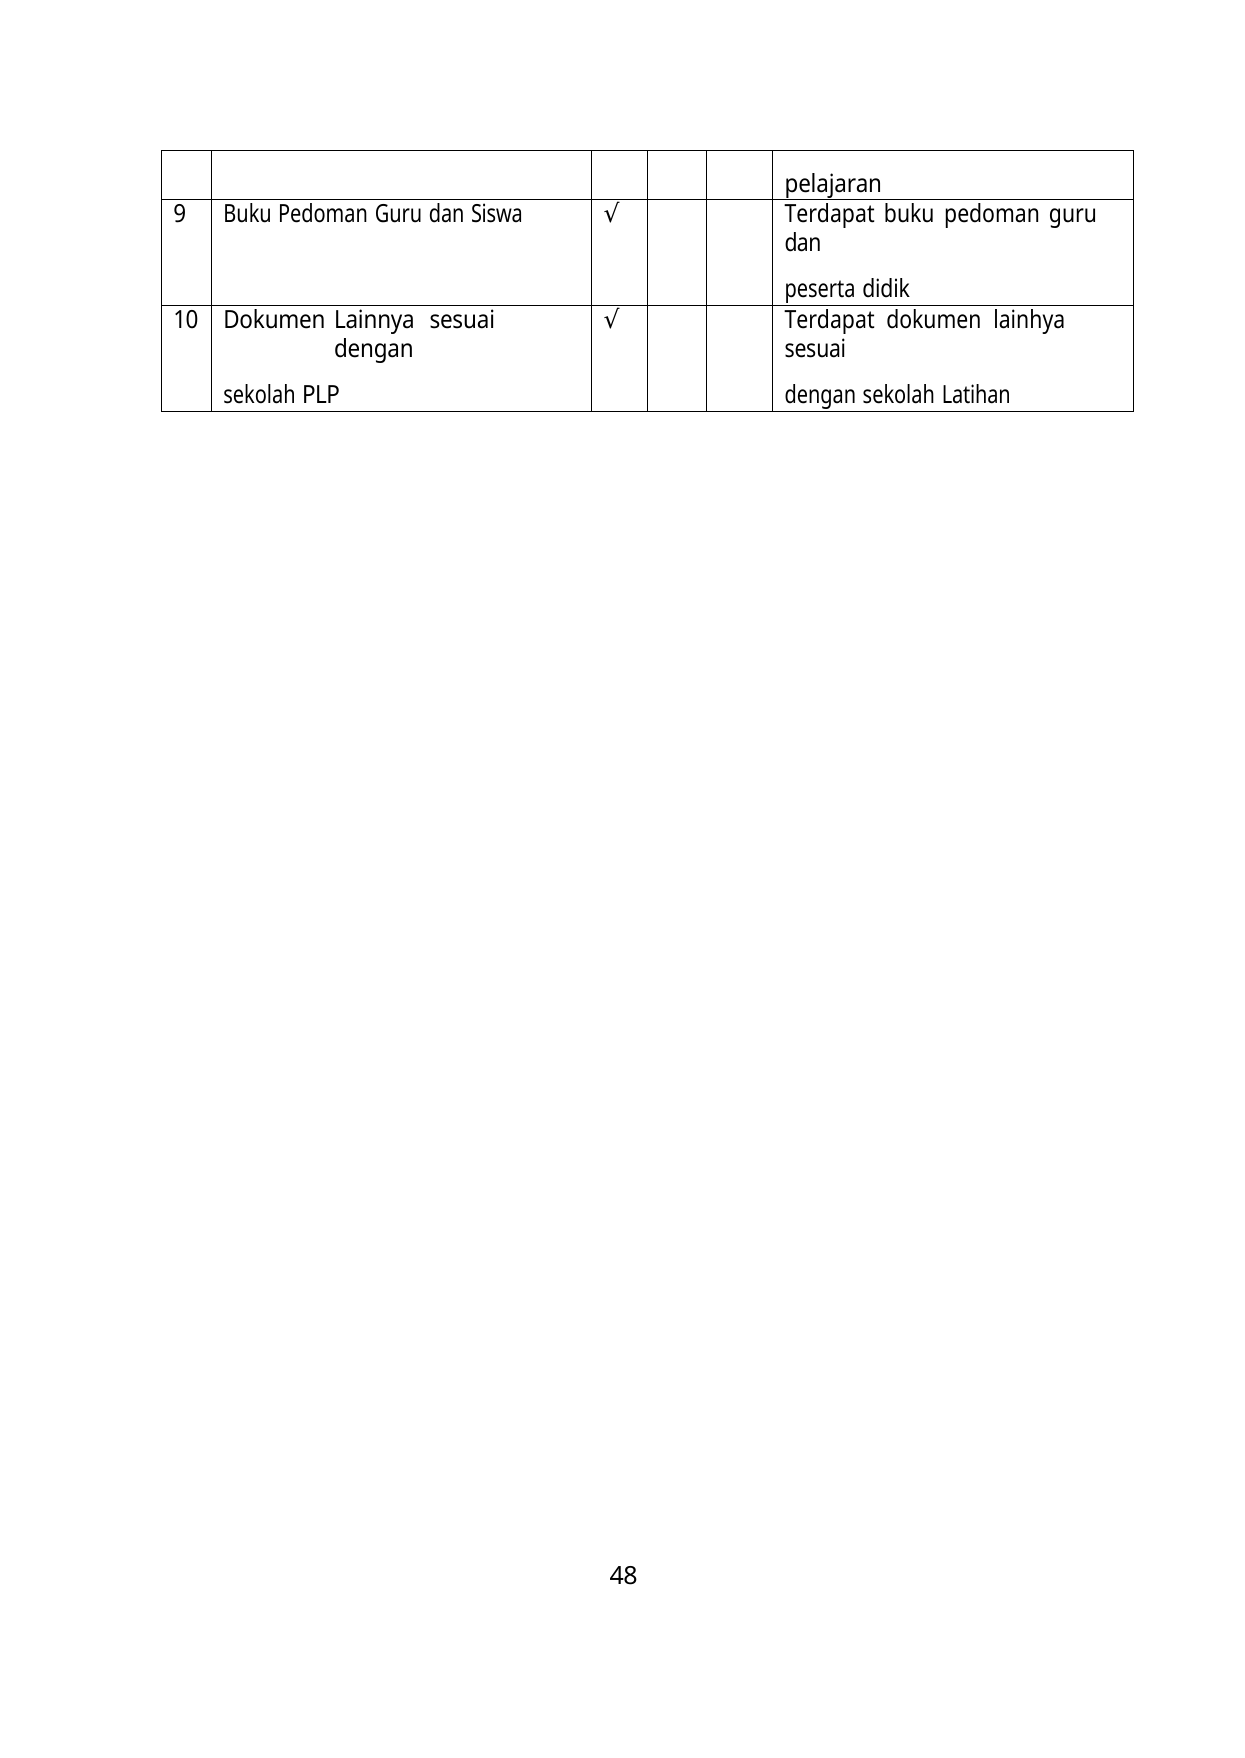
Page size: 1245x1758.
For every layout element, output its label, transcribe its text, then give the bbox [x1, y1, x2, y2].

table_cell [648, 200, 706, 305]
table_cell Terdapat dokumen lainhya sesuai dengan sekolah Latihan [773, 306, 1133, 411]
table_cell 8 [162, 151, 211, 199]
table_cell Terdapat buku pedoman guru dan peserta didik [773, 200, 1133, 305]
table_cell [707, 151, 772, 199]
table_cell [773, 151, 1133, 199]
table_cell Dokumen Lainnya sesuai dengan sekolah PLP [212, 306, 591, 411]
table_cell [648, 306, 706, 411]
table_cell [648, 151, 706, 199]
table_cell 10 [162, 306, 211, 411]
table_cell √ [592, 200, 647, 305]
table_cell [707, 306, 772, 411]
table_cell 9 [162, 200, 211, 305]
table_cell √ [592, 306, 647, 411]
table_cell √ [592, 151, 647, 199]
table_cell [212, 151, 591, 199]
table_cell Buku Pedoman Guru dan Siswa [212, 200, 591, 305]
table_cell [707, 200, 772, 305]
